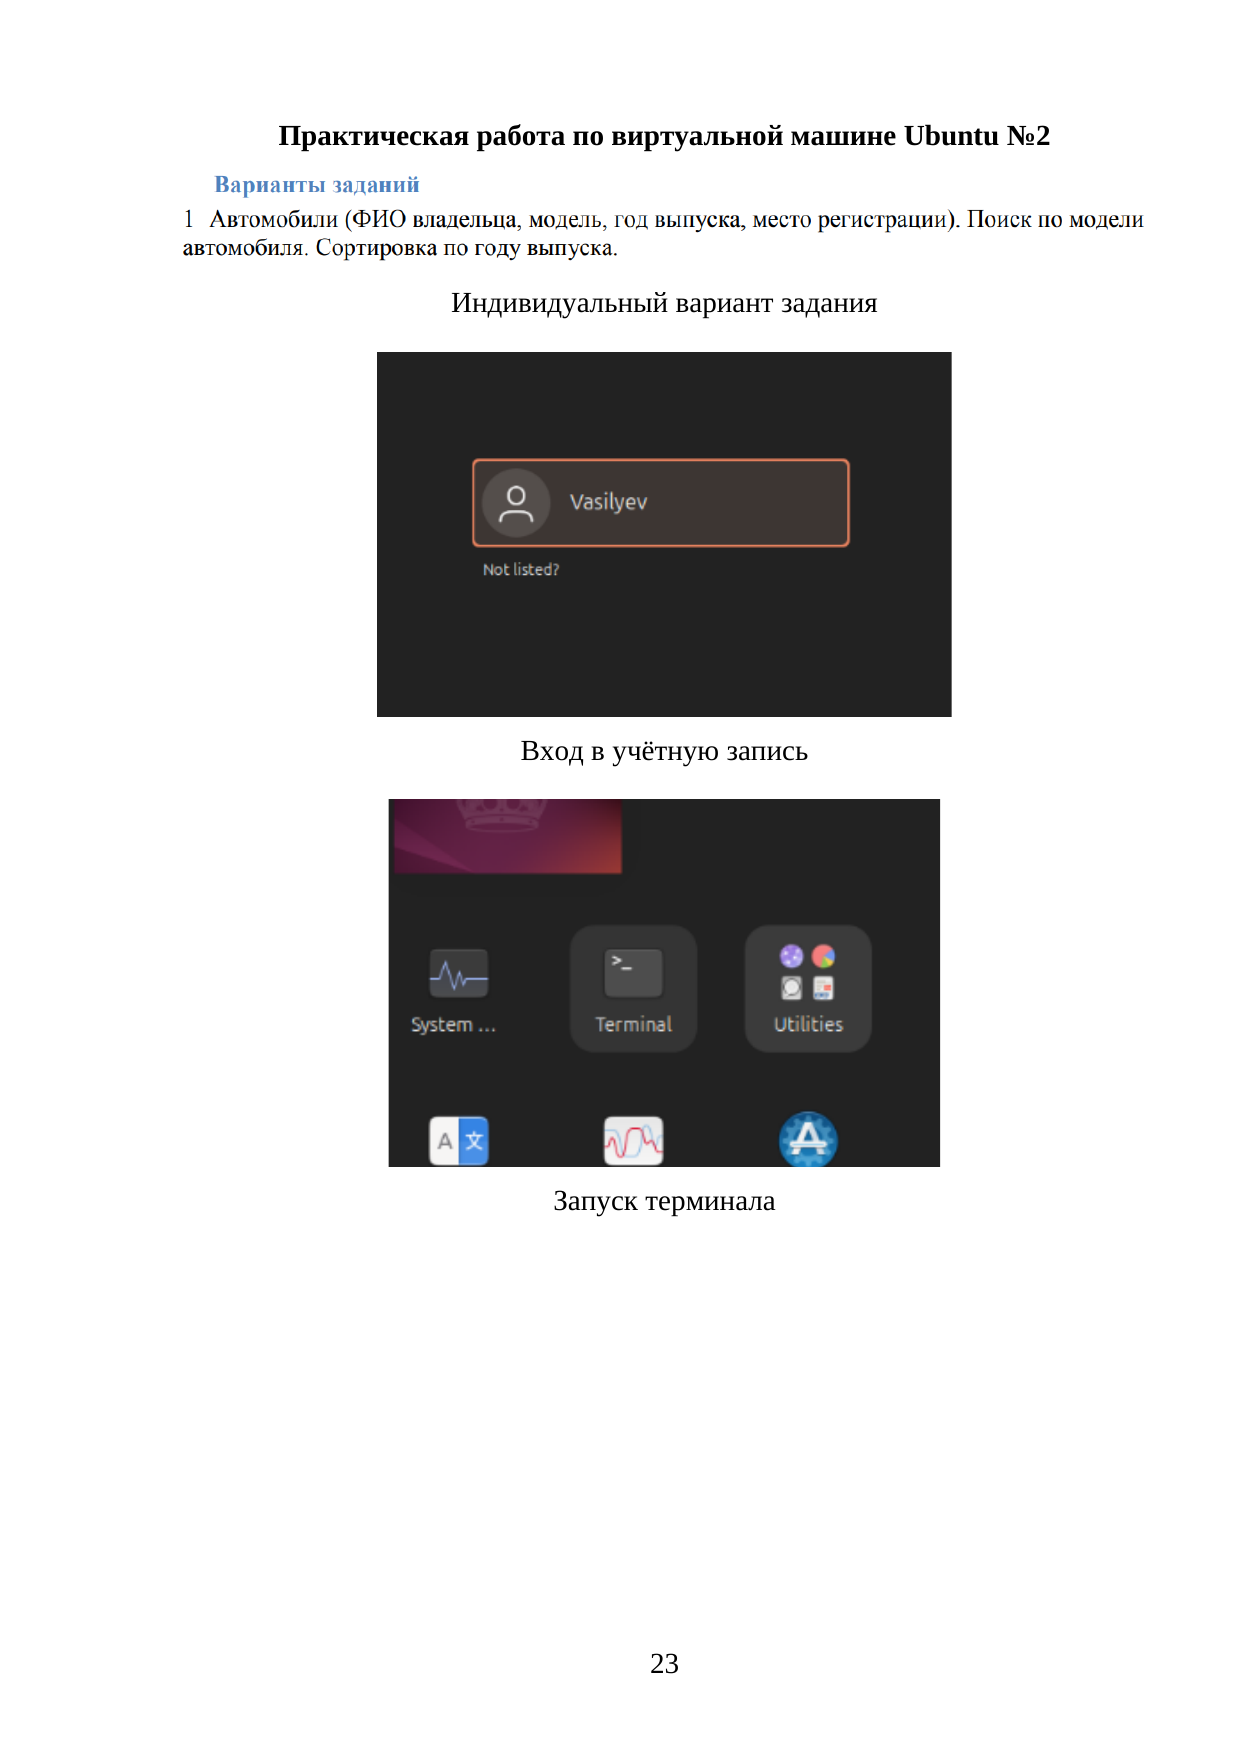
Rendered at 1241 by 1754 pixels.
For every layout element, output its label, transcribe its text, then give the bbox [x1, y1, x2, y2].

text Индивидуальный вариант задания [177, 285, 1152, 319]
picture [388, 799, 941, 1167]
picture [377, 352, 952, 717]
subtitle Практическая работа по виртуальной машине Ubuntu №2 [177, 118, 1152, 152]
picture [177, 168, 1152, 269]
text Вход в учётную запись [177, 733, 1152, 766]
text Запуск терминала [177, 1183, 1152, 1217]
